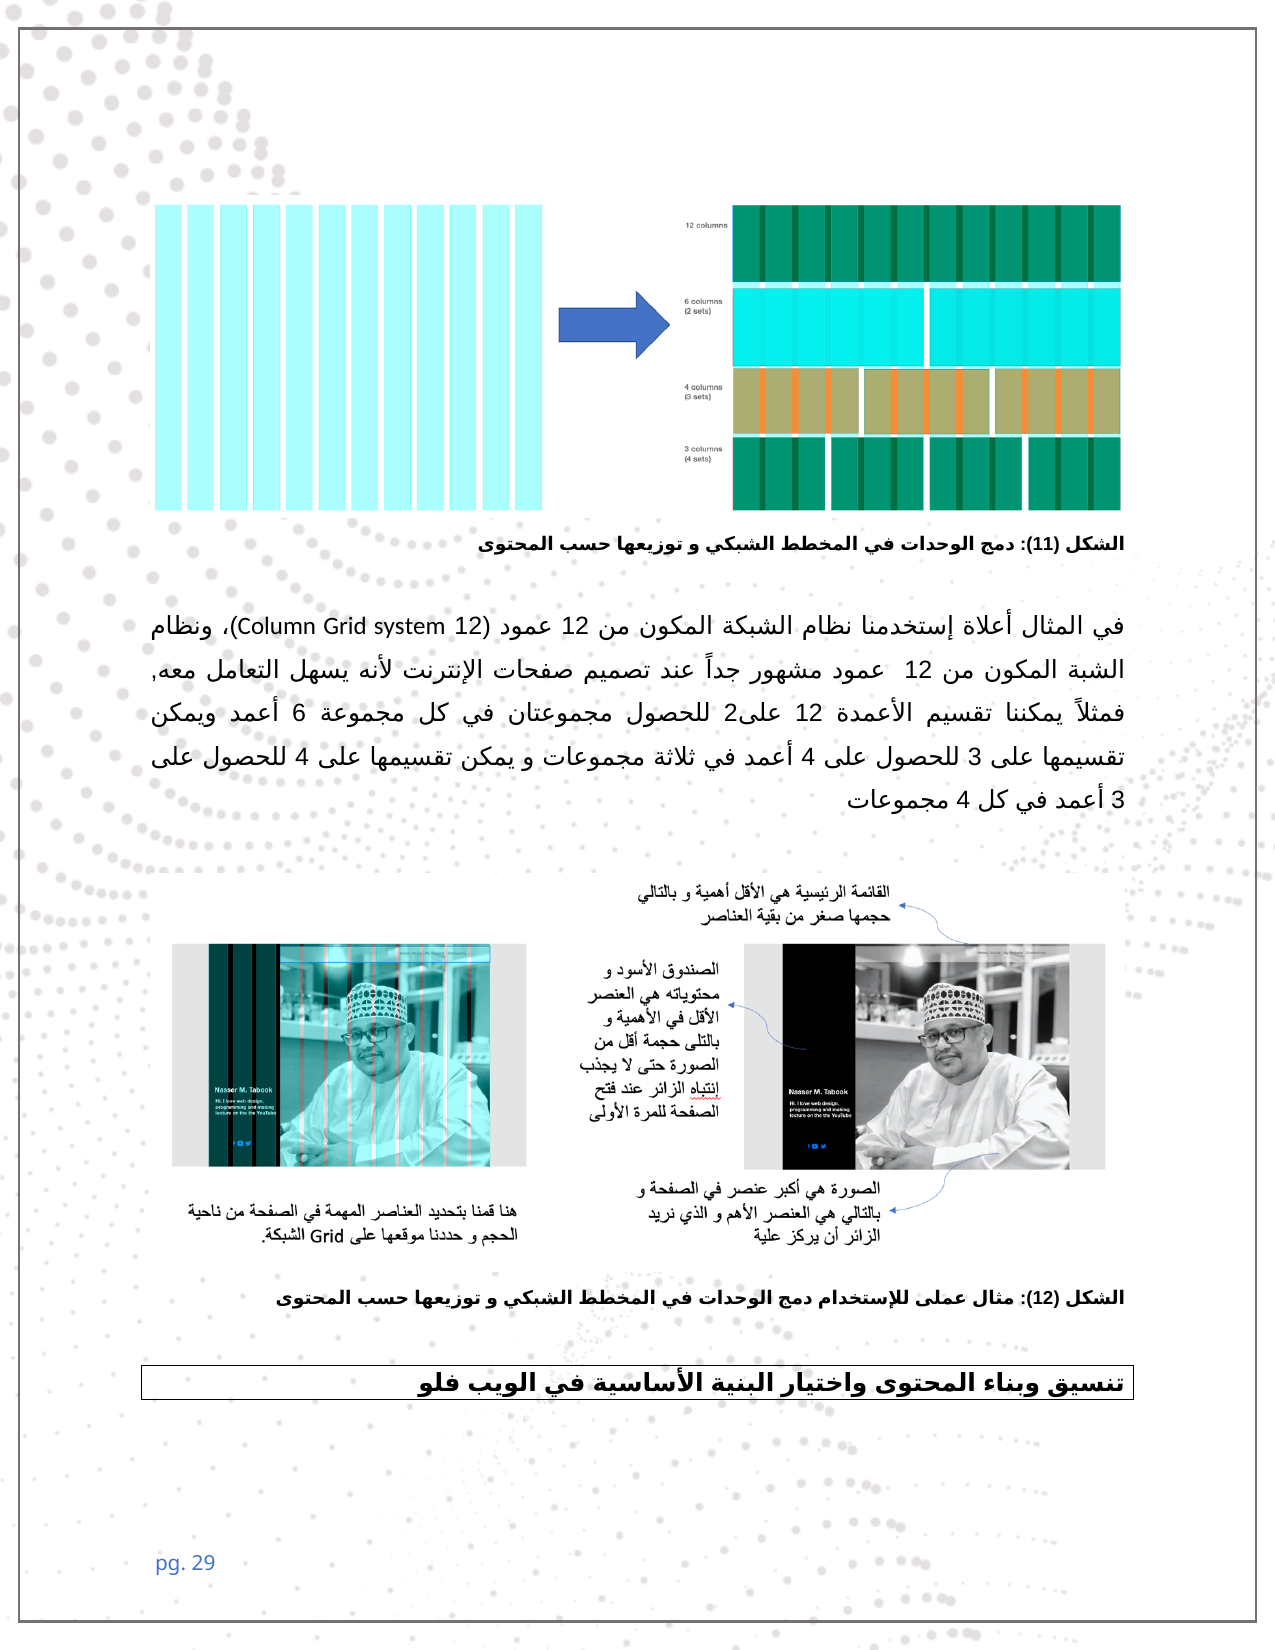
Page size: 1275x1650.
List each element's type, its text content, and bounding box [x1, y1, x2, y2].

picture [150, 873, 1125, 1272]
picture [150, 195, 1125, 518]
text الشكل (12): مثال عملى للإستخدام دمج الوحدات في المخطط الشبكي و توزيعها حسب المحتوى [150, 1287, 1125, 1308]
text الشكل (11): دمج الوحدات في المخطط الشبكي و توزيعها حسب المحتوى [150, 532, 1125, 554]
text في المثال أعلاة إستخدمنا نظام الشبكة المكون من 12 عمود (12 Column Grid system)، ونظام الشبة المكون من 12 عمود مشهور جداً عند تصميم صفحات الإنترنت لأنه يسهل التعامل معه, فمثلاً يمكننا تقسيم الأعمدة 12 على2 للحصول مجموعتان في كل مجموعة 6 أعمد ويمكن تقسيمها على 3 للحصول على 4 أعمد في ثلاثة مجموعات و يمكن تقسيمها على 4 للحصول على 3 أعمد في كل 4 مجموعات [150, 610, 1125, 813]
text تنسيق وبناء المحتوى واختيار البنية الأساسية في الويب فلو [142, 1366, 1133, 1399]
